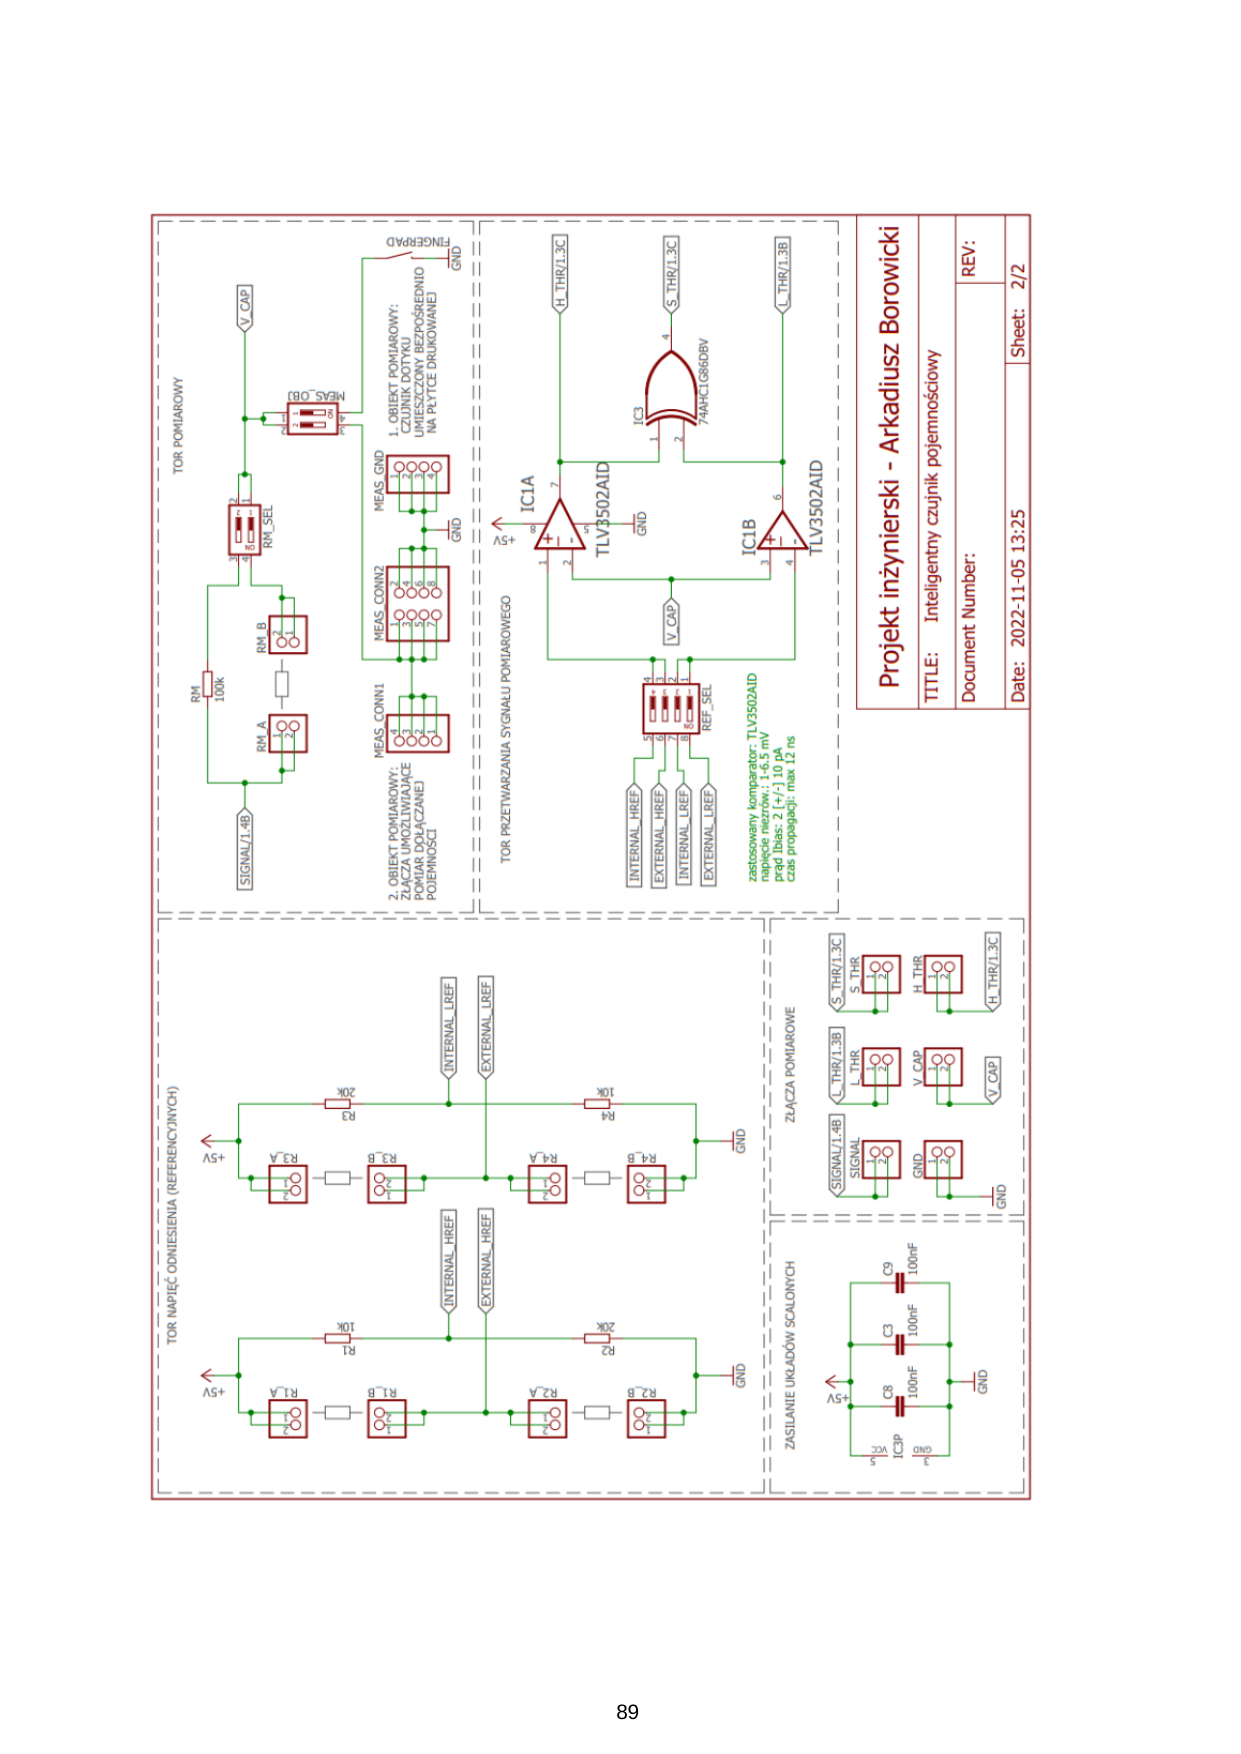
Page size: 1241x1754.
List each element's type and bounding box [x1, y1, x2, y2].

picture [148, 212, 1034, 1502]
